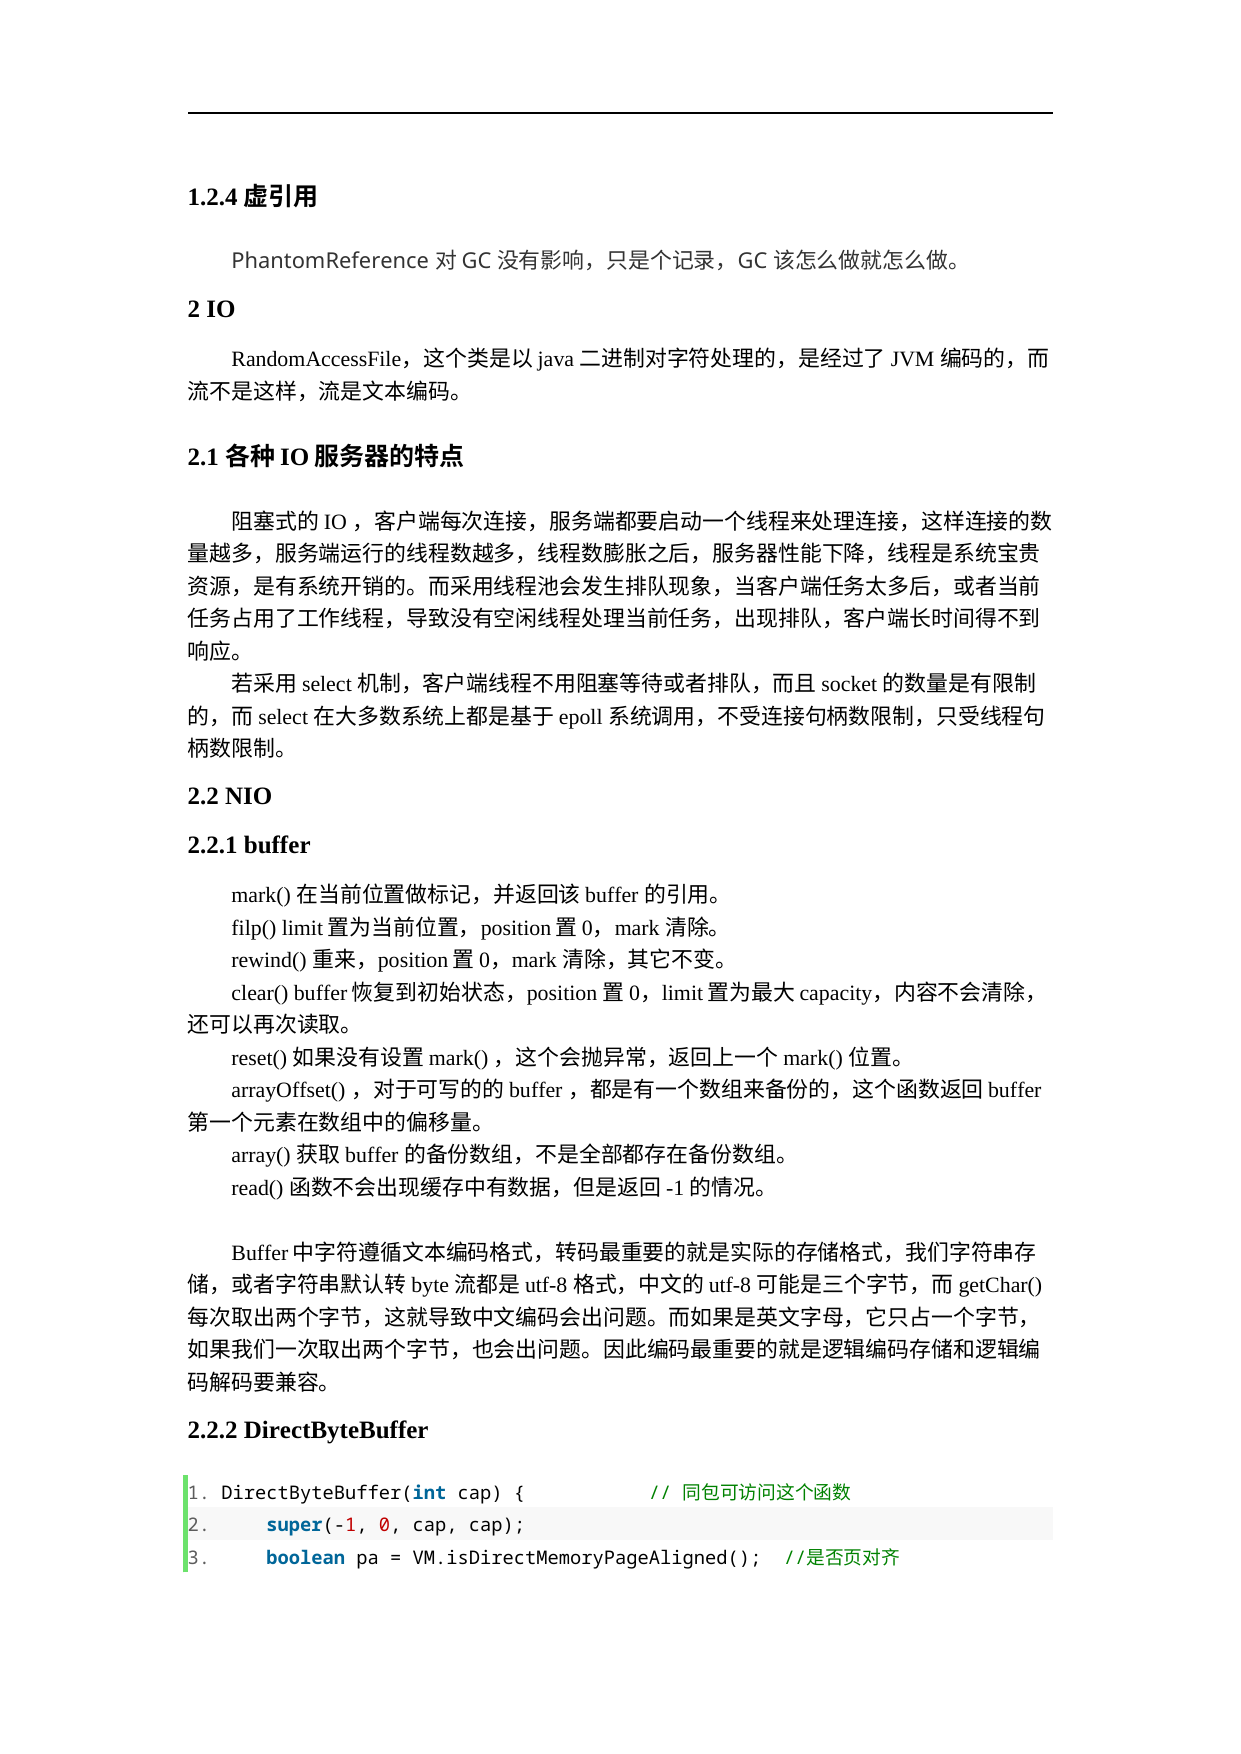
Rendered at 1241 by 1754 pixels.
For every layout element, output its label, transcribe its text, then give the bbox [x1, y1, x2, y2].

text 若采用 select 机制，客户端线程不用阻塞等待或者排队，而且 socket 的数量是有限制的，而 select 在大多数系统上都是基于 epoll 系统调用，不受连接句柄数限制，只受线程句柄数限制。 [187, 666, 1053, 763]
subtitle IO [187, 292, 1053, 324]
subtitle NIO [187, 779, 1053, 812]
text array() 获取 buffer 的备份数组，不是全部都存在备份数组。 [187, 1137, 1053, 1169]
text mark() 在当前位置做标记，并返回该buffer 的引用。 [187, 877, 1053, 909]
subtitle 虚引用 [187, 162, 1053, 227]
text read() 函数不会出现缓存中有数据，但是返回 -1 的情况。 [187, 1169, 1053, 1202]
text PhantomReference 对 GC 没有影响，只是个记录，GC 该怎么做就怎么做。 [187, 243, 1053, 276]
list super(-1, 0, cap, cap); [188, 1507, 1053, 1540]
text filp() limit置为当前位置，position置0，mark 清除。 [187, 909, 1053, 942]
text 阻塞式的 IO ，客户端每次连接，服务端都要启动一个线程来处理连接，这样连接的数量越多，服务端运行的线程数越多，线程数膨胀之后，服务器性能下降，线程是系统宝贵资源，是有系统开销的。而采用线程池会发生排队现象，当客户端任务太多后，或者当前任务占用了工作线程，导致没有空闲线程处理当前任务，出现排队，客户端长时间得不到响应。 [187, 503, 1053, 666]
subtitle DirectByteBuffer [187, 1413, 1053, 1446]
list DirectByteBuffer(int cap) { // 同包可访问这个函数 [188, 1475, 1053, 1507]
text rewind() 重来，position置0，mark 清除，其它不变。 [187, 942, 1053, 974]
list boolean pa = VM.isDirectMemoryPageAligned(); //是否页对齐 [188, 1540, 1053, 1572]
text RandomAccessFile，这个类是以 java 二进制对字符处理的，是经过了 JVM 编码的，而流不是这样，流是文本编码。 [187, 341, 1053, 406]
text clear() buffer恢复到初始状态，position 置0，limit置为最大capacity，内容不会清除，还可以再次读取。 [187, 974, 1053, 1039]
subtitle 各种IO服务器的特点 [187, 422, 1053, 487]
text reset() 如果没有设置 mark() ，这个会抛异常，返回上一个 mark() 位置。 [187, 1039, 1053, 1072]
text arrayOffset() ，对于可写的的 buffer ，都是有一个数组来备份的，这个函数返回buffer第一个元素在数组中的偏移量。 [187, 1072, 1053, 1137]
subtitle buffer [187, 828, 1053, 861]
text Buffer中字符遵循文本编码格式，转码最重要的就是实际的存储格式，我们字符串存储，或者字符串默认转 byte 流都是 utf-8 格式，中文的utf-8 可能是三个字节，而 getChar() 每次取出两个字节，这就导致中文编码会出问题。而如果是英文字母，它只占一个字节，如果我们一次取出两个字节，也会出问题。因此编码最重要的就是逻辑编码存储和逻辑编码解码要兼容。 [187, 1234, 1053, 1397]
